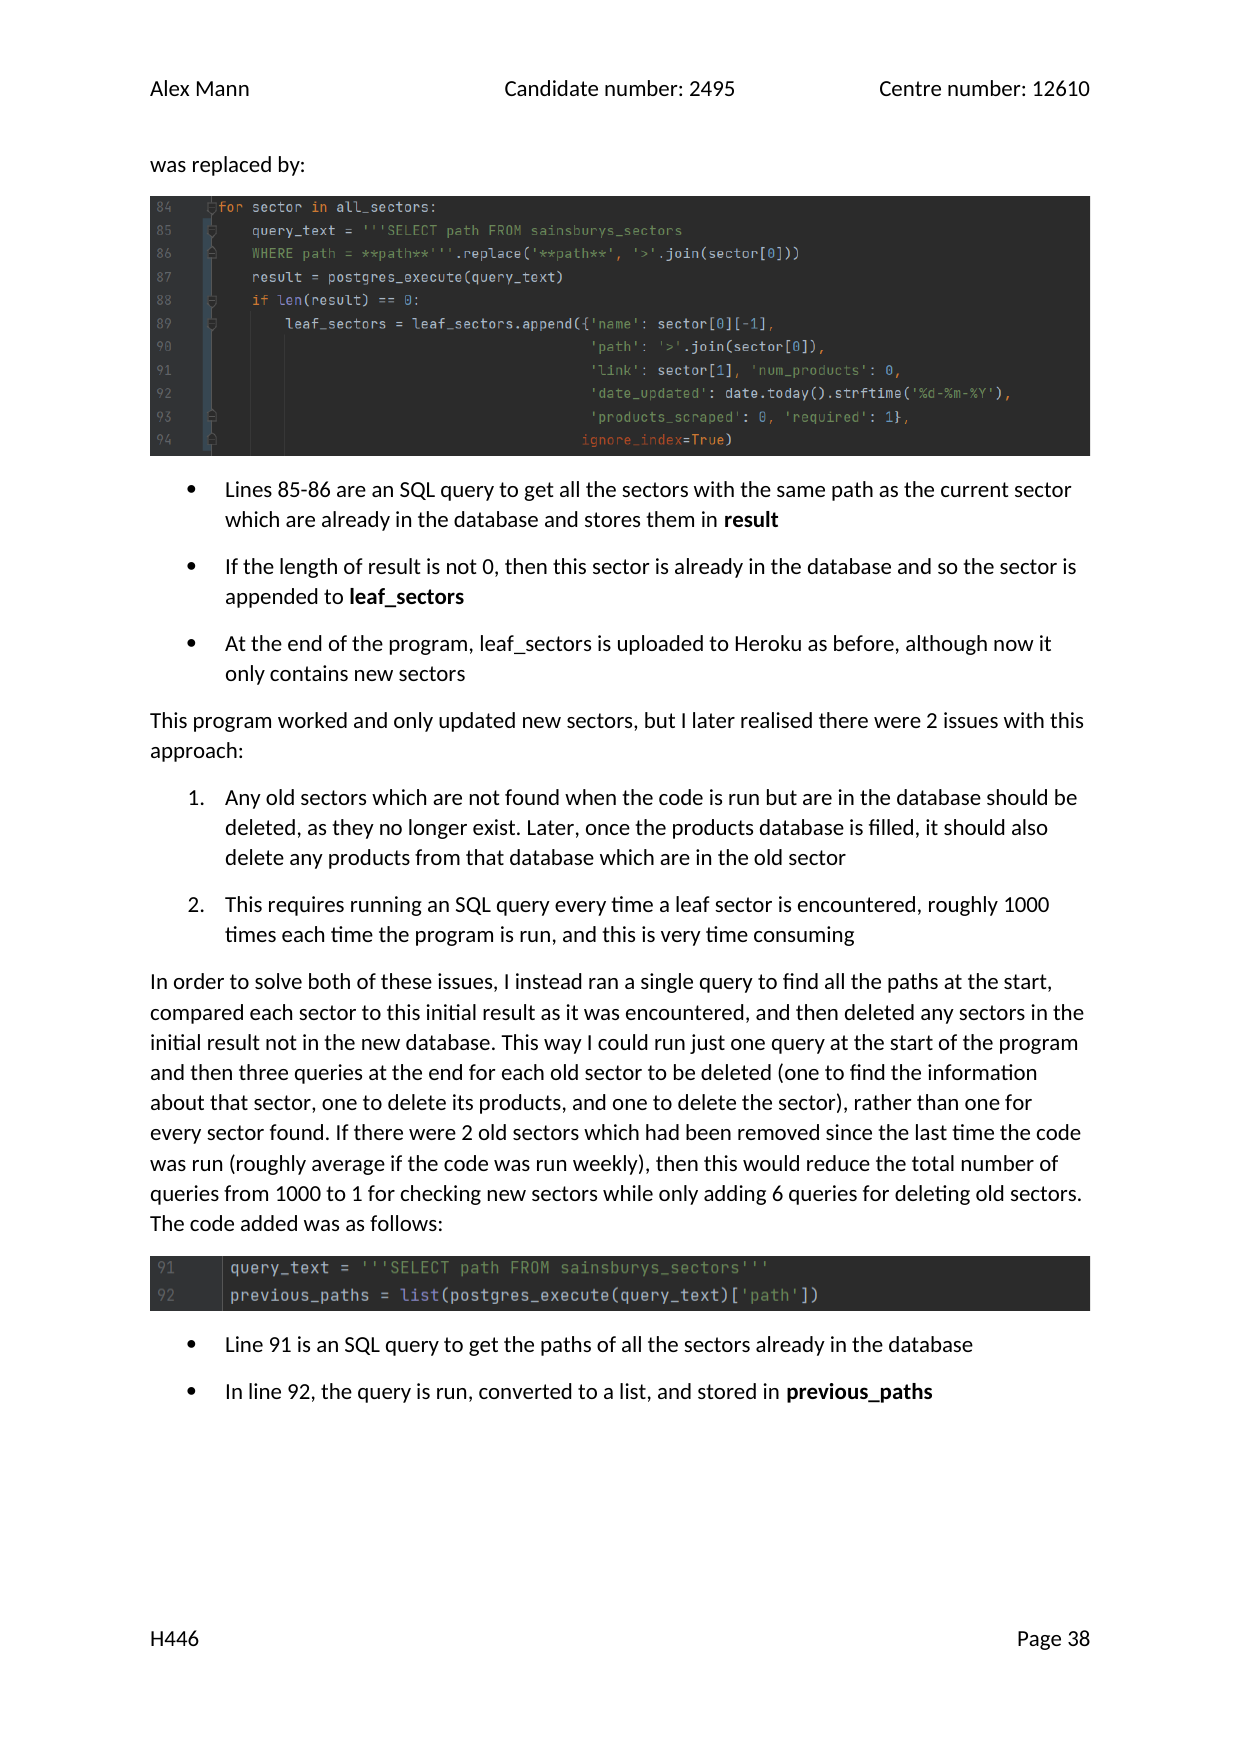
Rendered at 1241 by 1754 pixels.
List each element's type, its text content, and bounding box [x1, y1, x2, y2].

text was replaced by: [150, 150, 1090, 178]
text Lines 85-86 are an SQL query to get all the sectors with the same path as the current sector which are already in the database and stores them in result [187, 475, 1090, 533]
list This requires running an SQL query every time a leaf sector is encountered, roughly 1000 times each time the program is run, and this is very time consuming [187, 890, 1090, 949]
text If the length of result is not 0, then this sector is already in the database and so the sector is appended to leaf_sectors [187, 552, 1090, 610]
text At the end of the program, leaf_sectors is uploaded to Heroku as before, although now it only contains new sectors [187, 629, 1090, 687]
text Line 91 is an SQL query to get the paths of all the sectors already in the database [187, 1330, 1090, 1358]
list In order to solve both of these issues, I instead ran a single query to find all the paths at the start, compared each sector to this initial result as it was encountered, and then deleted any sectors in the initial result not in the new database. This way I could run just one query at the start of the program and then three queries at the end for each old sector to be deleted (one to find the information about that sector, one to delete its products, and one to delete the sector), rather than one for every sector found. If there were 2 old sectors which had been removed since the last time the code was run (roughly average if the code was run weekly), then this would reduce the total number of queries from 1000 to 1 for checking new sectors while only adding 6 queries for deleting old sectors. The code added was as follows: [150, 967, 1090, 1237]
picture [150, 196, 1091, 456]
list This program worked and only updated new sectors, but I later realised there were 2 issues with this approach: [150, 706, 1090, 764]
picture [150, 1256, 1091, 1311]
text In line 92, the query is run, converted to a list, and stored in previous_paths [187, 1377, 1090, 1405]
list Any old sectors which are not found when the code is run but are in the database should be deleted, as they no longer exist. Later, once the products database is filled, it should also delete any products from that database which are in the old sector [187, 783, 1090, 872]
